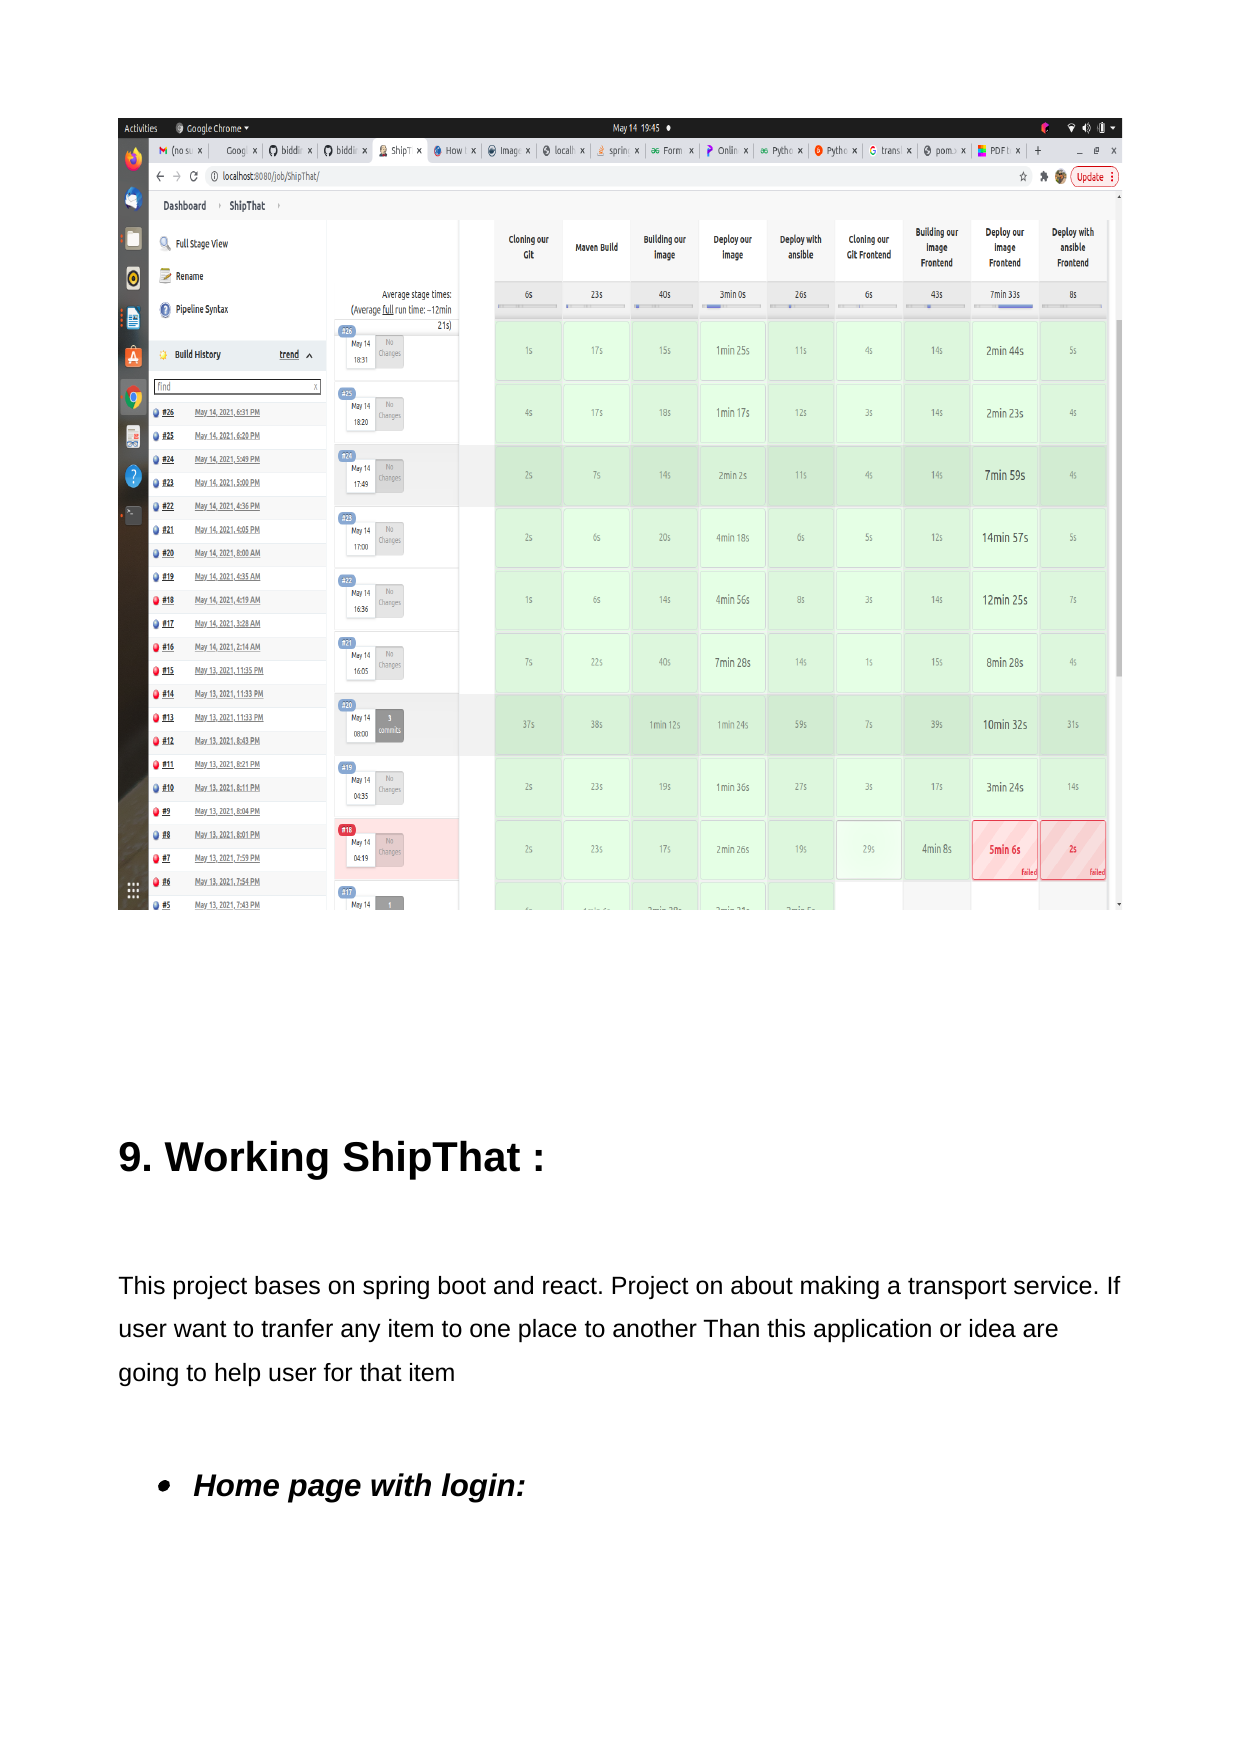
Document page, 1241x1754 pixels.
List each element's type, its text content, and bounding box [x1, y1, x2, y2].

text This project bases on spring boot and react. Project on about making a transport service. If user want to tranfer any item to one place to another Than this application or idea are going to help user for that item [118, 1271, 1122, 1386]
list Home page with login: [156, 1467, 1122, 1504]
picture [118, 118, 1123, 910]
text 9. Working ShipThat : [118, 1132, 1122, 1180]
